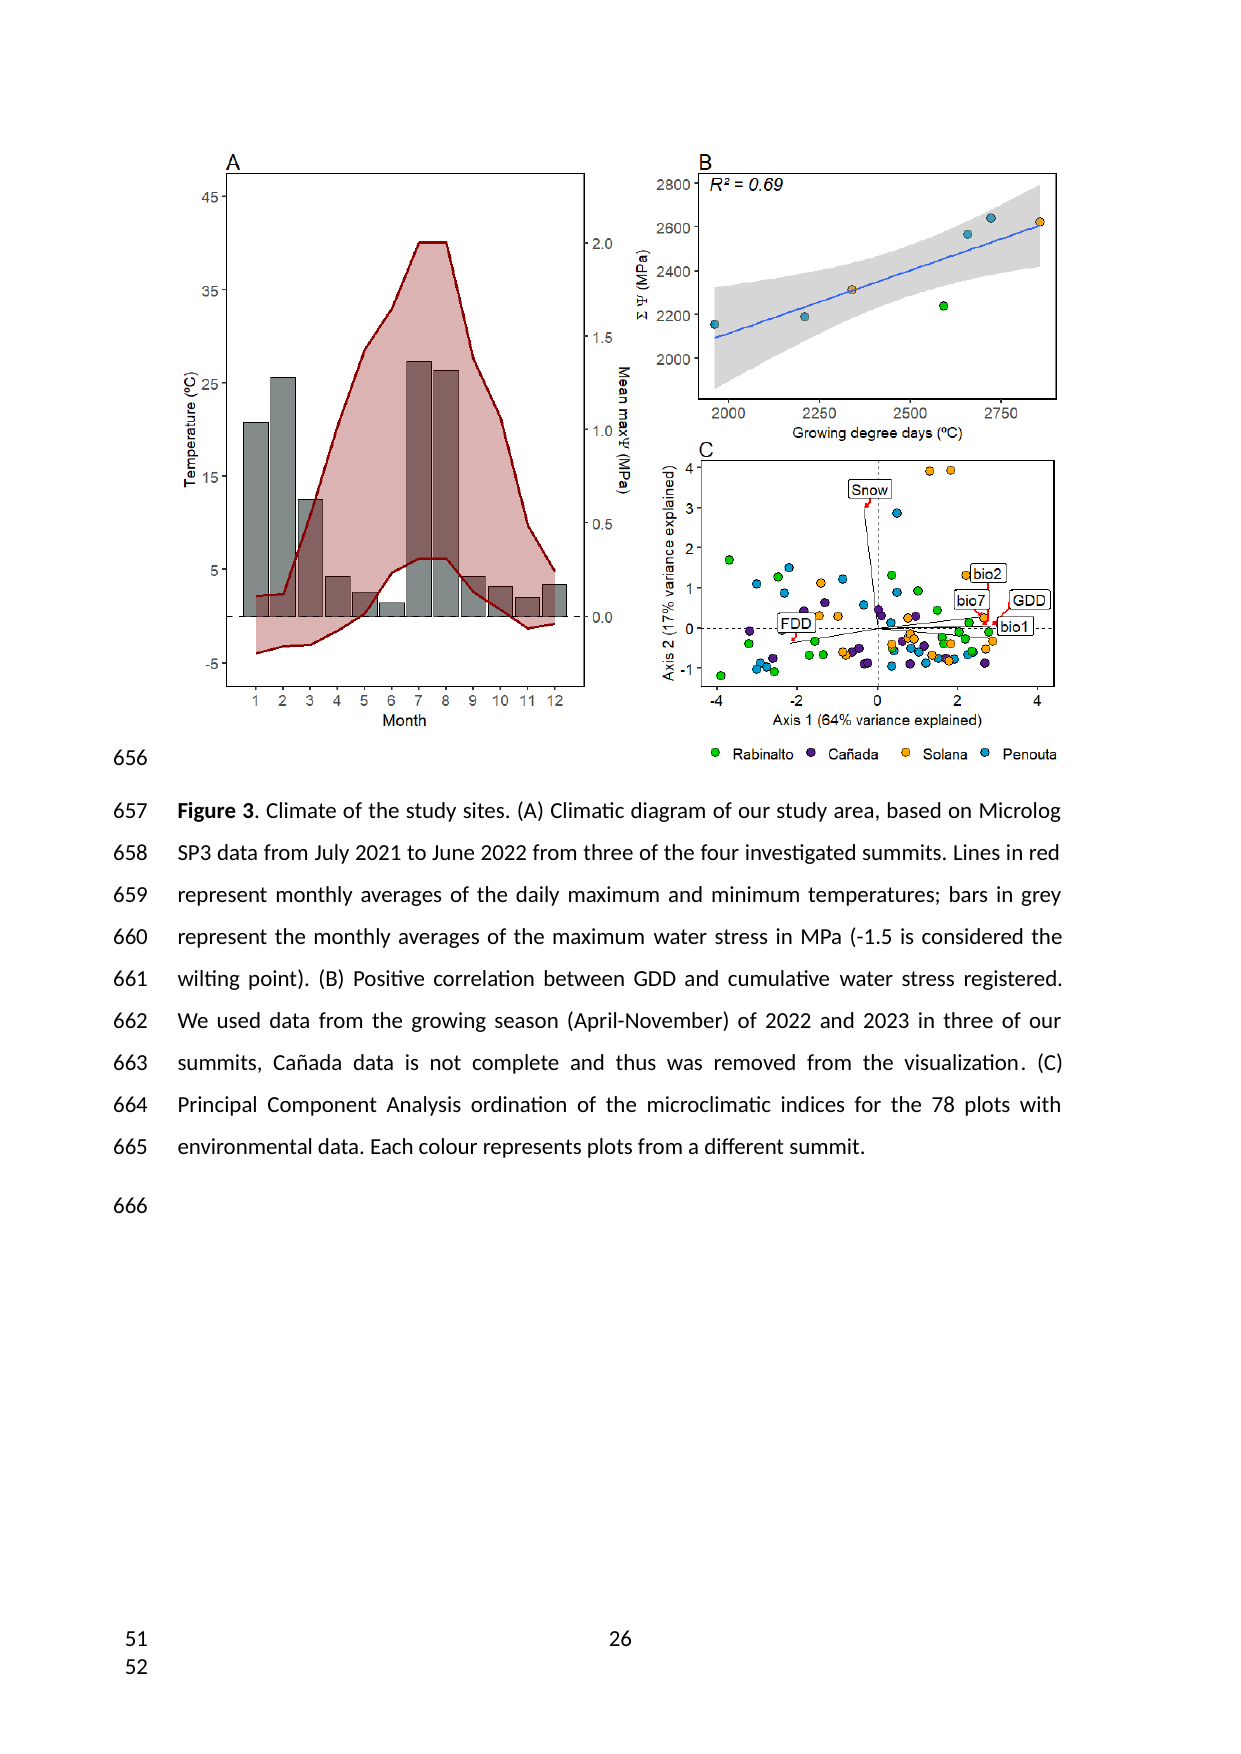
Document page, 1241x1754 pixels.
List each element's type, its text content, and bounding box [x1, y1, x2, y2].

picture [177, 147, 1062, 766]
text Figure 3. Climate of the study sites. (A) Climatic diagram of our study area, based on Microlog SP3 data from July 2021 to June 2022 from three of the four investigated summits. Lines in red represent monthly averages of the daily maximum and minimum temperatures; bars in grey represent the monthly averages of the maximum water stress in MPa (-1.5 is considered the wilting point). (B) Positive correlation between GDD and cumulative water stress registered. We used data from the growing season (April-November) of 2022 and 2023 in three of our summits, Cañada data is not complete and thus was removed from the visualization. (C) Principal Component Analysis ordination of the microclimatic indices for the 78 plots with environmental data. Each colour represents plots from a different summit. [177, 796, 1063, 1160]
